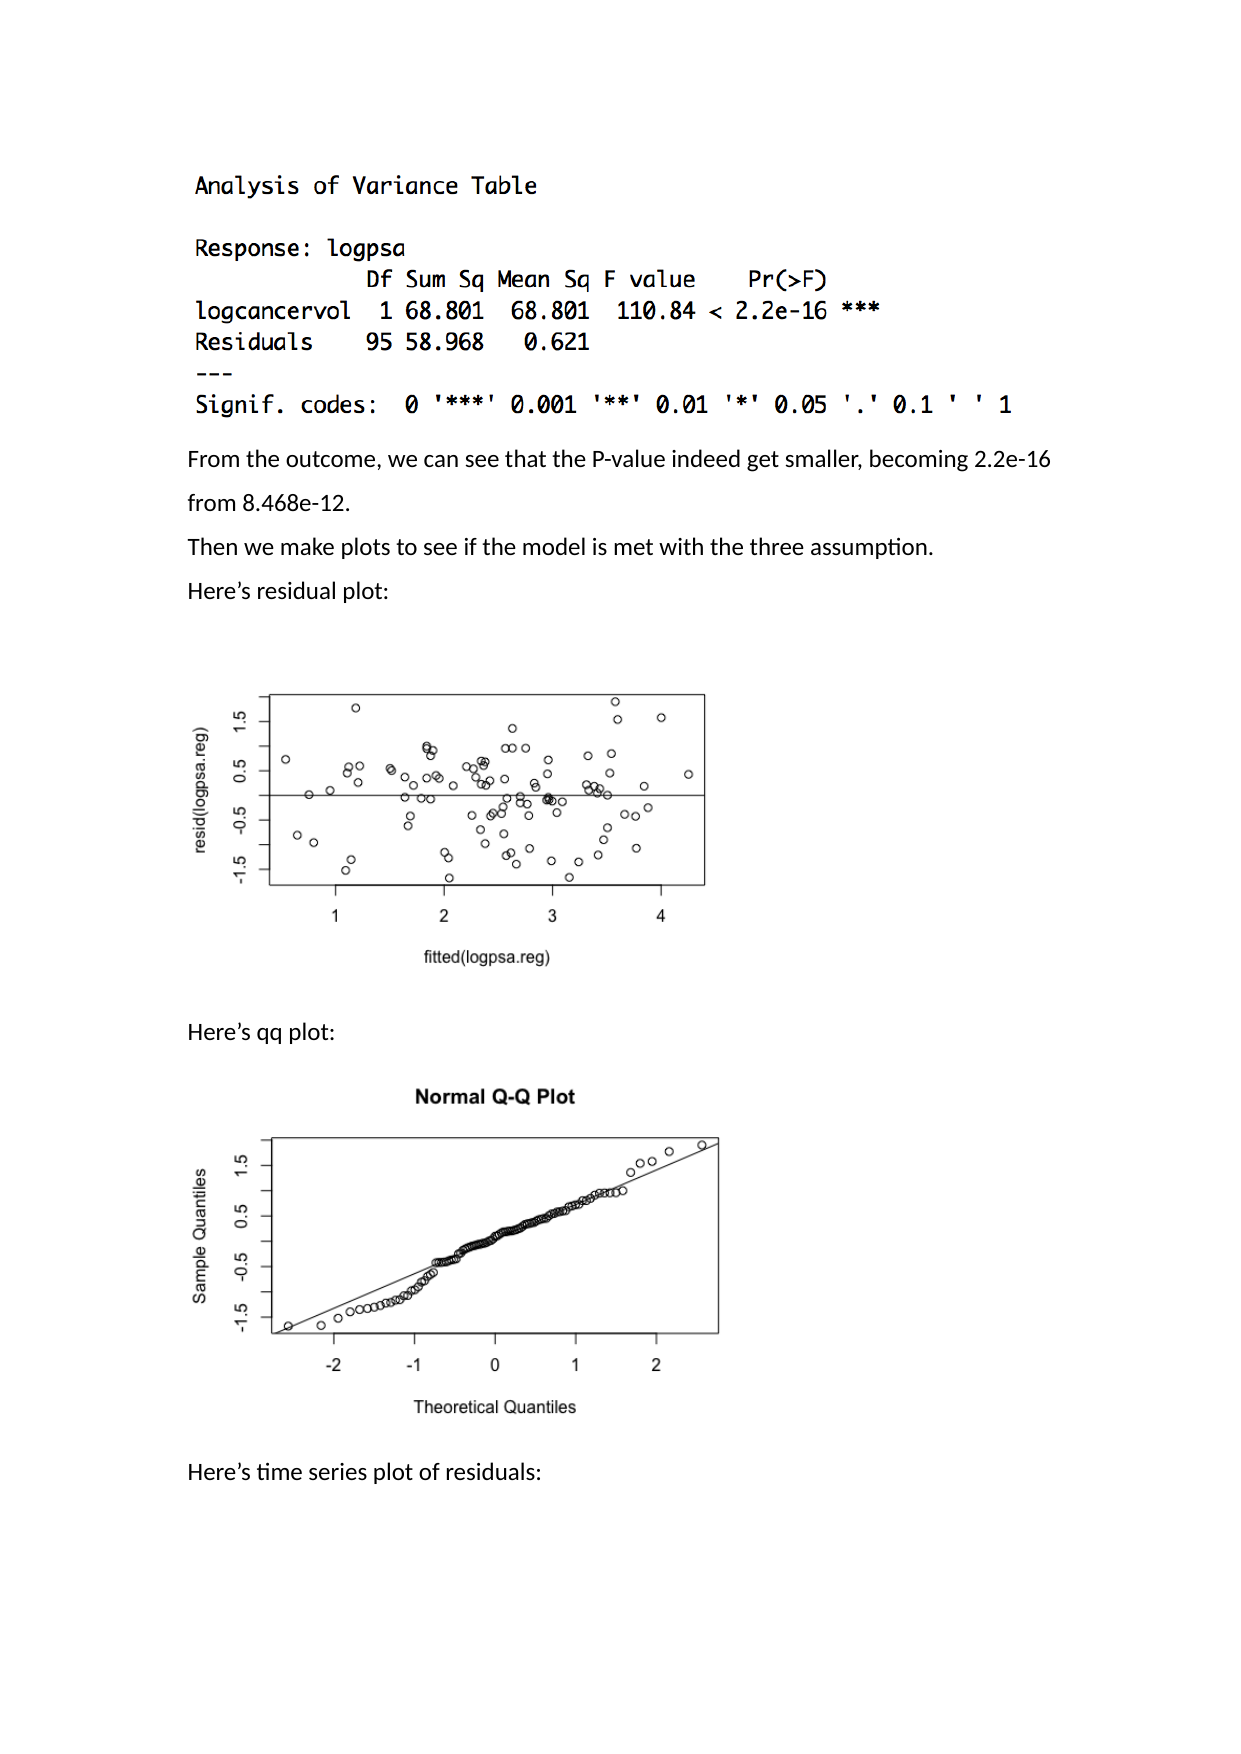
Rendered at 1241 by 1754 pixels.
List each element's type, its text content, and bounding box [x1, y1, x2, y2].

text Here’s residual plot: [187, 568, 1053, 613]
text Then we make plots to see if the model is met with the three assumption. [187, 524, 1053, 568]
text Here’s qq plot: [187, 1009, 1053, 1053]
picture [187, 1053, 762, 1439]
text From the outcome, we can see that the P-value indeed get smaller, becoming 2.2e-16 from 8.468e-12. [187, 436, 1053, 524]
picture [187, 612, 747, 988]
text Here’s time series plot of residuals: [187, 1450, 1053, 1494]
picture [187, 172, 1053, 425]
